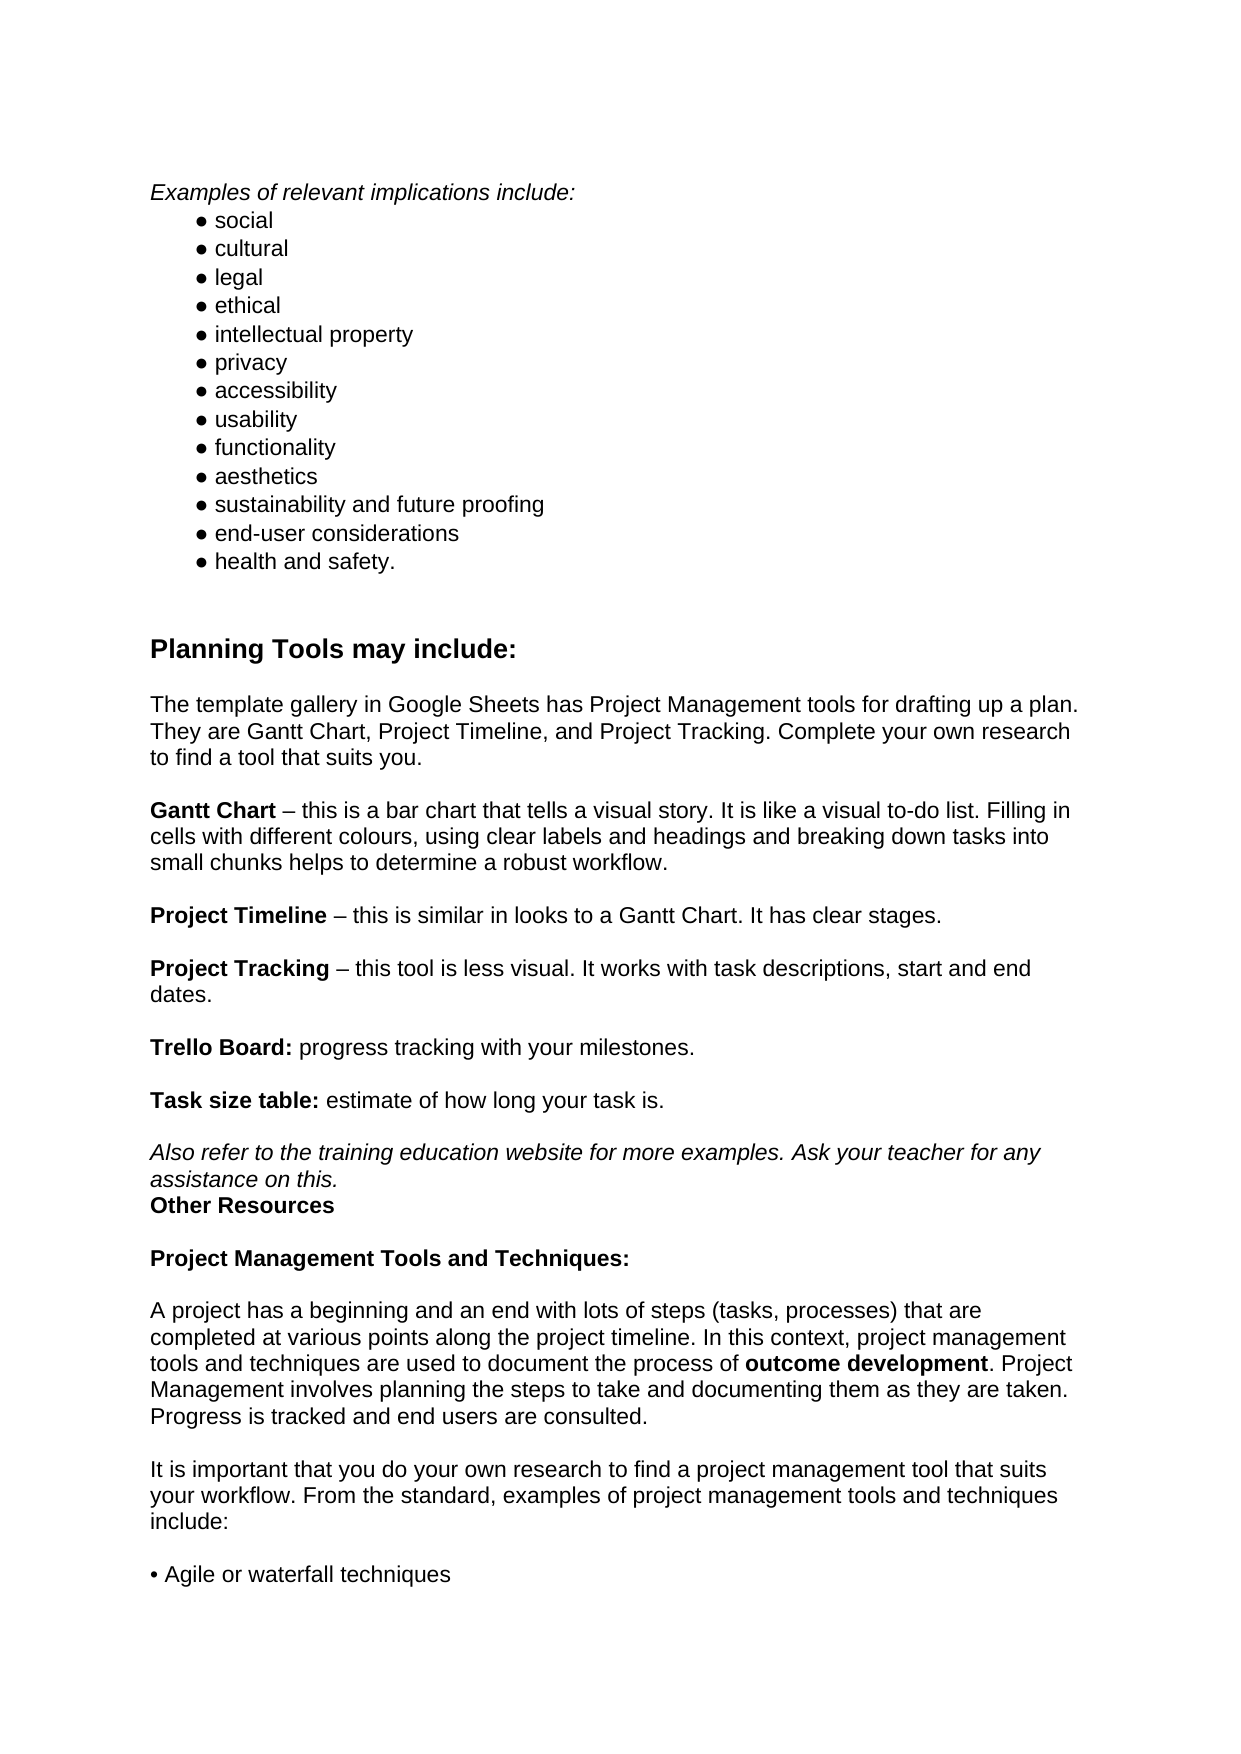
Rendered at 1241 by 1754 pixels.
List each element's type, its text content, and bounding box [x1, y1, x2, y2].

text Also refer to the training education website for more examples. Ask your teacher for any assistance on this. [150, 1139, 1090, 1192]
text It is important that you do your own research to find a project management tool that suits your workflow. From the standard, examples of project management tools and techniques include: [150, 1456, 1090, 1534]
text • Agile or waterfall techniques [150, 1561, 1090, 1587]
text ● social [194, 207, 1090, 233]
text Project Tracking – this tool is less visual. It works with task descriptions, start and end dates. [150, 955, 1090, 1007]
text The template gallery in Google Sheets has Project Management tools for drafting up a plan. They are Gantt Chart, Project Timeline, and Project Tracking. Complete your own research to find a tool that suits you. [150, 691, 1090, 770]
text ● ethical [194, 292, 1090, 318]
text Project Management Tools and Techniques: [150, 1245, 1090, 1271]
text Other Resources [150, 1192, 1090, 1218]
text Project Timeline – this is similar in looks to a Gantt Chart. It has clear stages. [150, 902, 1090, 928]
text ● aesthetics [194, 463, 1090, 489]
text Examples of relevant implications include: [150, 178, 1090, 205]
text Planning Tools may include: [150, 633, 1090, 665]
text ● accessibility [194, 377, 1090, 404]
text ● sustainability and future proofing [194, 491, 1090, 518]
text A project has a beginning and an end with lots of steps (tasks, processes) that are completed at various points along the project timeline. In this context, project management tools and techniques are used to document the process of outcome development. Project Management involves planning the steps to take and documenting them as they are taken. Progress is tracked and end users are consulted. [150, 1297, 1090, 1429]
text ● health and safety. [194, 548, 1090, 574]
text ● usability [194, 406, 1090, 432]
text Gantt Chart – this is a bar chart that tells a visual story. It is like a visual to-do list. Filling in cells with different colours, using clear labels and headings and breaking down tasks into small chunks helps to determine a robust workflow. [150, 797, 1090, 876]
text Task size table: estimate of how long your task is. [150, 1087, 1090, 1113]
text ● intellectual property [194, 321, 1090, 347]
text Trello Board: progress tracking with your milestones. [150, 1034, 1090, 1060]
text ● legal [194, 264, 1090, 290]
text ● cultural [194, 235, 1090, 262]
text ● privacy [194, 349, 1090, 375]
text ● functionality [194, 434, 1090, 461]
text ● end-user considerations [194, 520, 1090, 546]
